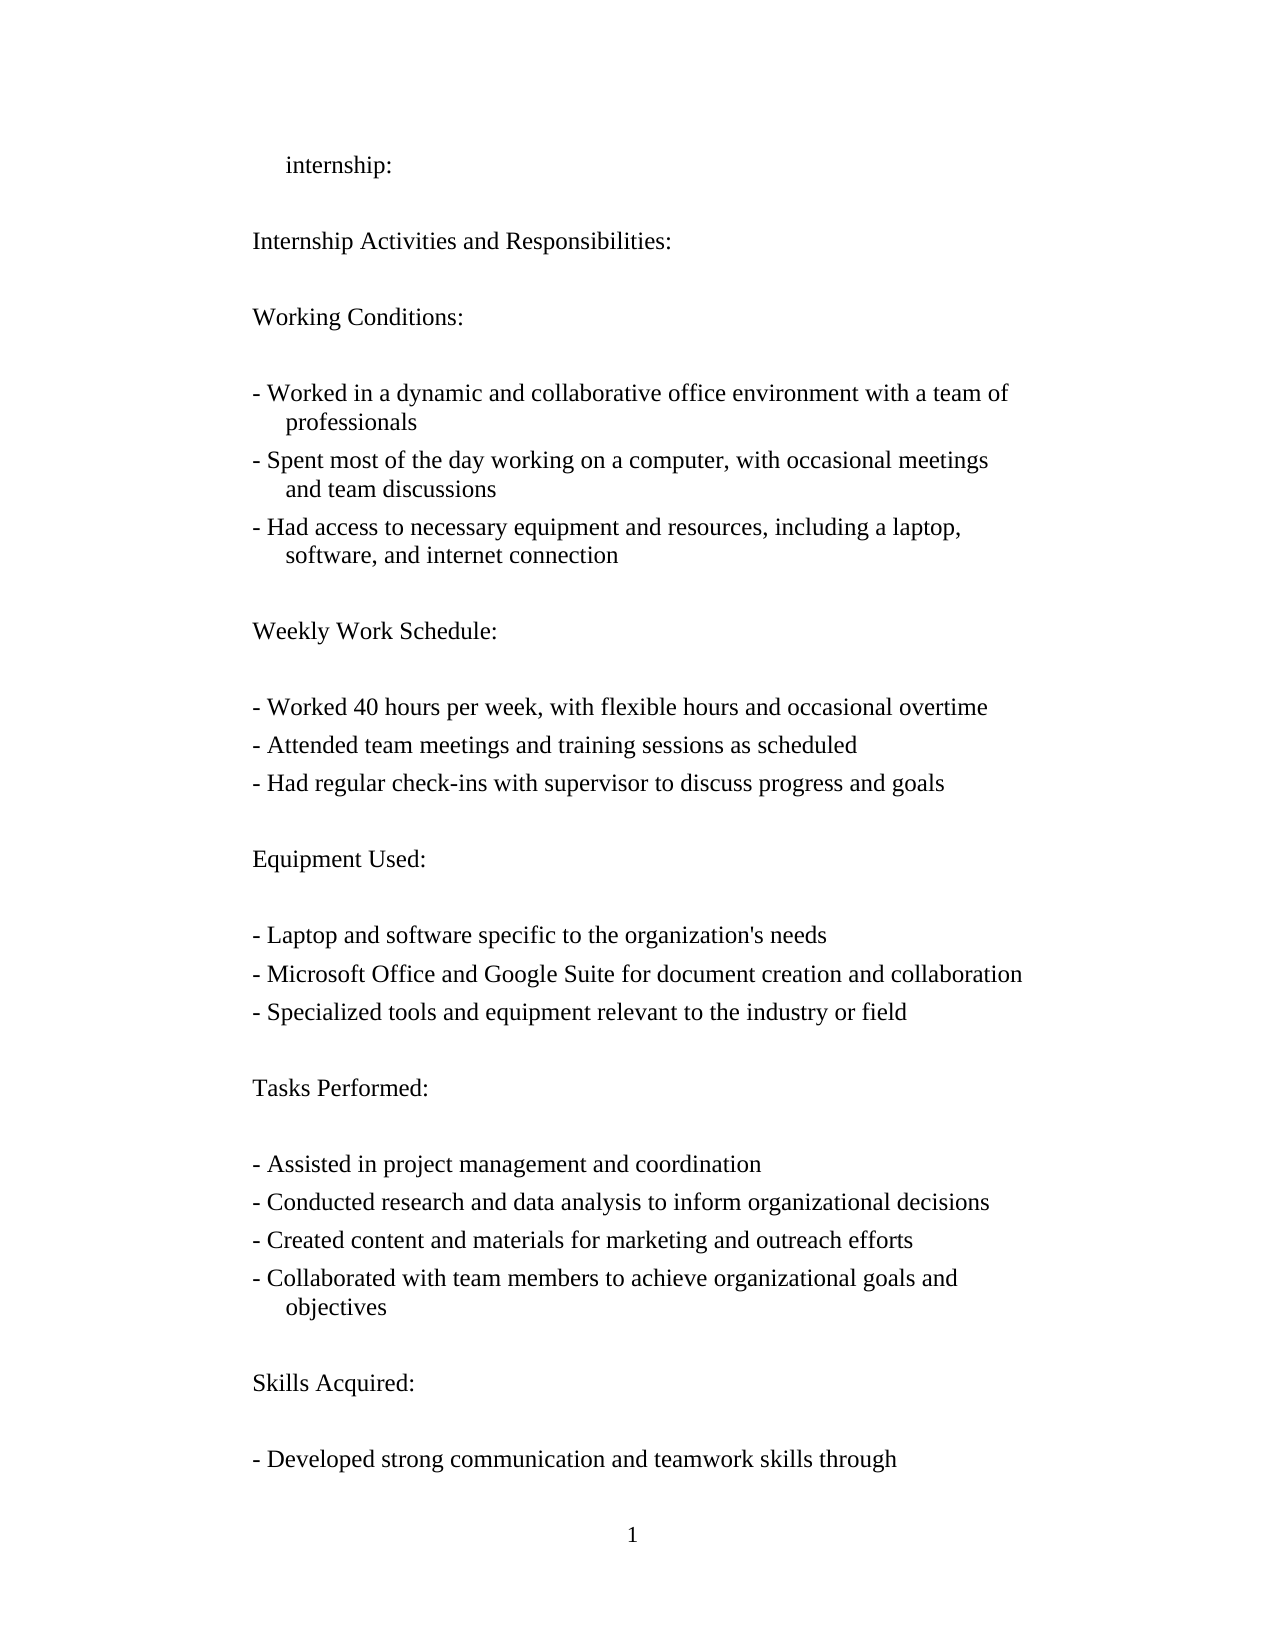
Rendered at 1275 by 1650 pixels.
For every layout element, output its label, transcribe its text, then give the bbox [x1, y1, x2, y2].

subtitle Equipment Used: [252, 844, 1029, 873]
subtitle - Laptop and software specific to the organization's needs [252, 921, 1029, 949]
subtitle - Had regular check-ins with supervisor to discuss progress and goals [252, 768, 1029, 797]
subtitle Weekly Work Schedule: [252, 616, 1029, 645]
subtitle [252, 150, 1029, 179]
subtitle - Microsoft Office and Google Suite for document creation and collaboration [252, 959, 1029, 987]
subtitle - Created content and materials for marketing and outreach efforts [252, 1225, 1029, 1253]
subtitle - Specialized tools and equipment relevant to the industry or field [252, 997, 1029, 1025]
subtitle - Worked in a dynamic and collaborative office environment with a team of professionals [252, 378, 1029, 436]
subtitle Tasks Performed: [252, 1073, 1029, 1101]
subtitle - Worked 40 hours per week, with flexible hours and occasional overtime [252, 692, 1029, 721]
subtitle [252, 1444, 1029, 1472]
subtitle - Collaborated with team members to achieve organizational goals and objectives [252, 1263, 1029, 1320]
subtitle - Conducted research and data analysis to inform organizational decisions [252, 1187, 1029, 1216]
subtitle - Assisted in project management and coordination [252, 1149, 1029, 1177]
subtitle - Spent most of the day working on a computer, with occasional meetings and team discussions [252, 445, 1029, 502]
subtitle Working Conditions: [252, 302, 1029, 331]
subtitle - Attended team meetings and training sessions as scheduled [252, 731, 1029, 759]
subtitle Internship Activities and Responsibilities: [252, 226, 1029, 255]
subtitle Skills Acquired: [252, 1368, 1029, 1396]
subtitle - Had access to necessary equipment and resources, including a laptop, software, and internet connection [252, 512, 1029, 569]
